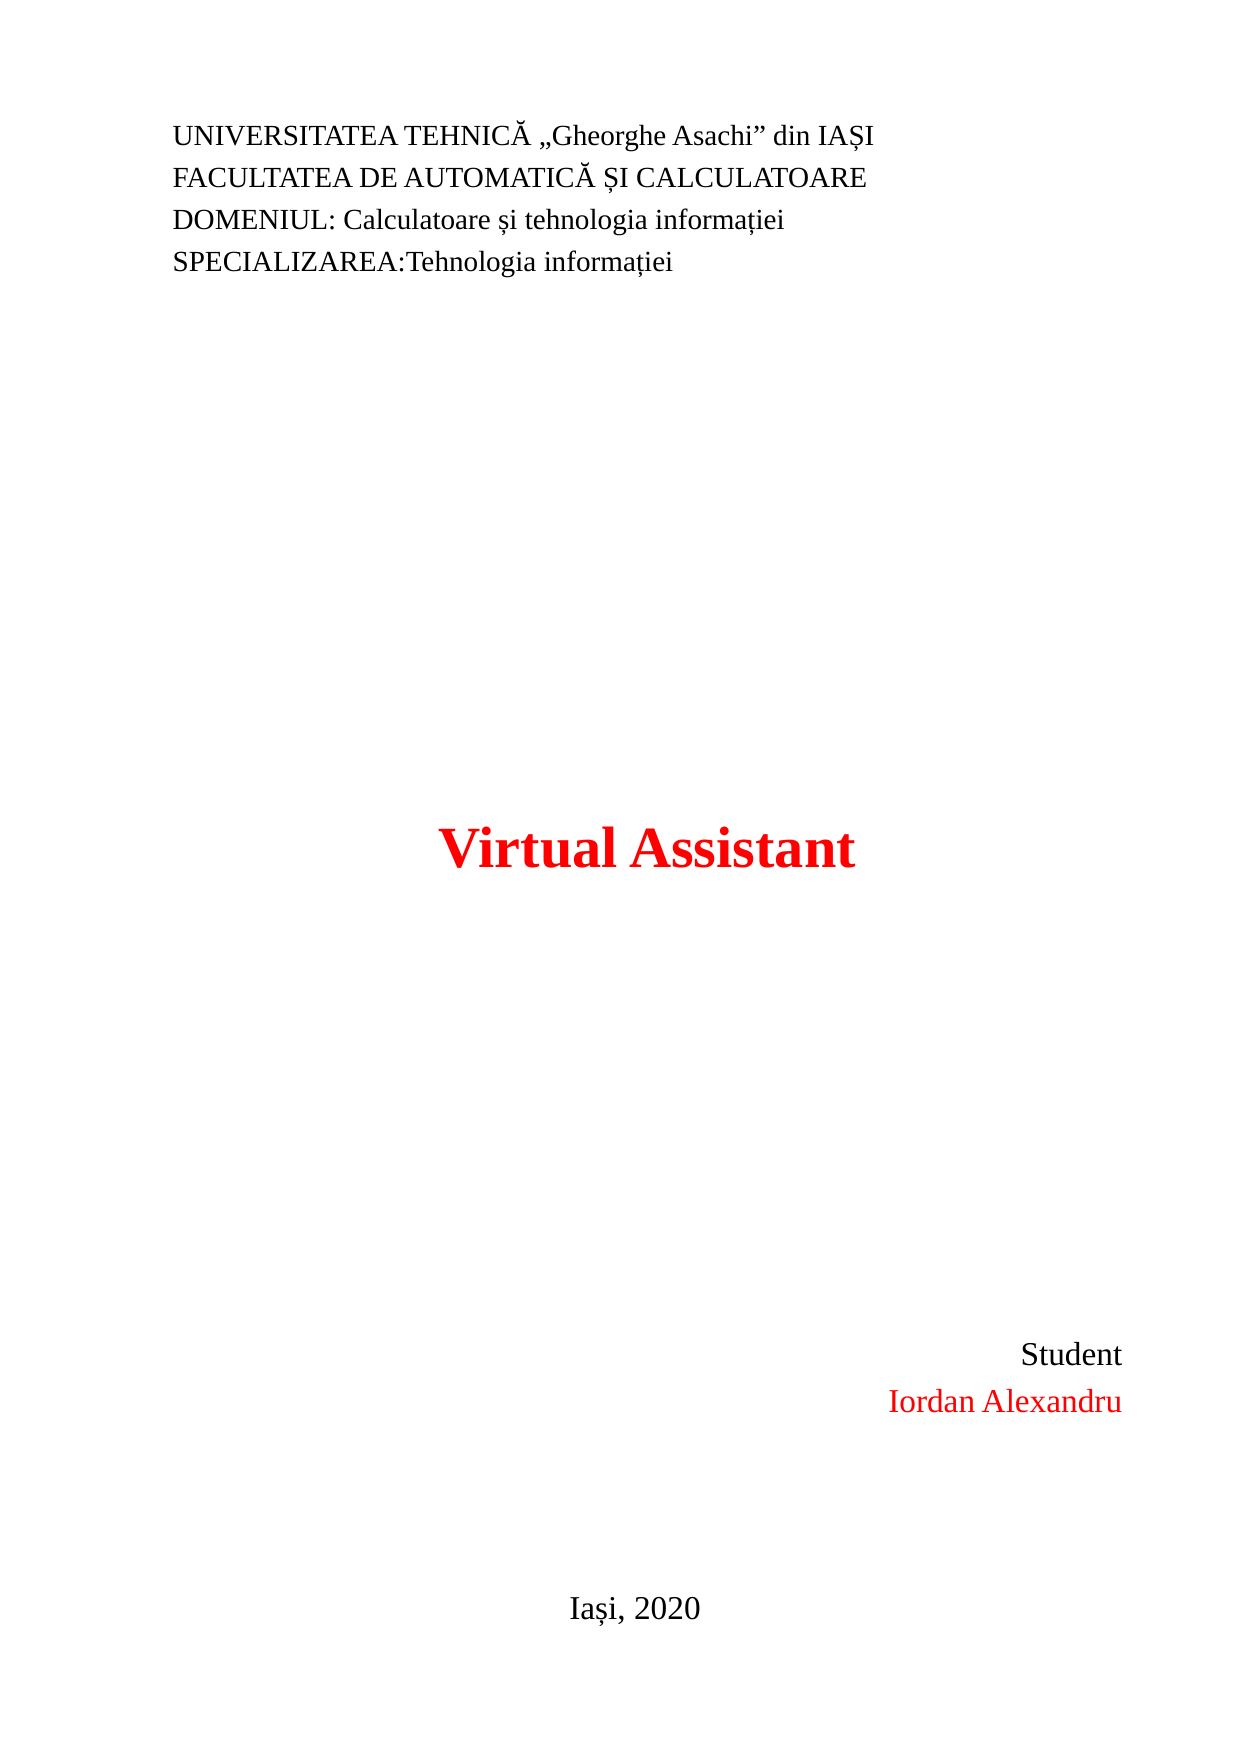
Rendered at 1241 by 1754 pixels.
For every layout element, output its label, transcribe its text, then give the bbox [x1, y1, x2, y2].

text Iordan Alexandru [172, 1382, 1122, 1420]
text Student [172, 1334, 1122, 1372]
text SPECIALIZAREA:Tehnologia informației [172, 244, 1122, 277]
text UNIVERSITATEA TEHNICĂ „Gheorghe Asachi” din IAȘI [172, 118, 1122, 152]
text DOMENIUL: Calculatoare și tehnologia informației [172, 202, 1122, 235]
text Virtual Assistant [172, 813, 1122, 880]
text FACULTATEA DE AUTOMATICĂ ȘI CALCULATOARE [172, 160, 1122, 193]
